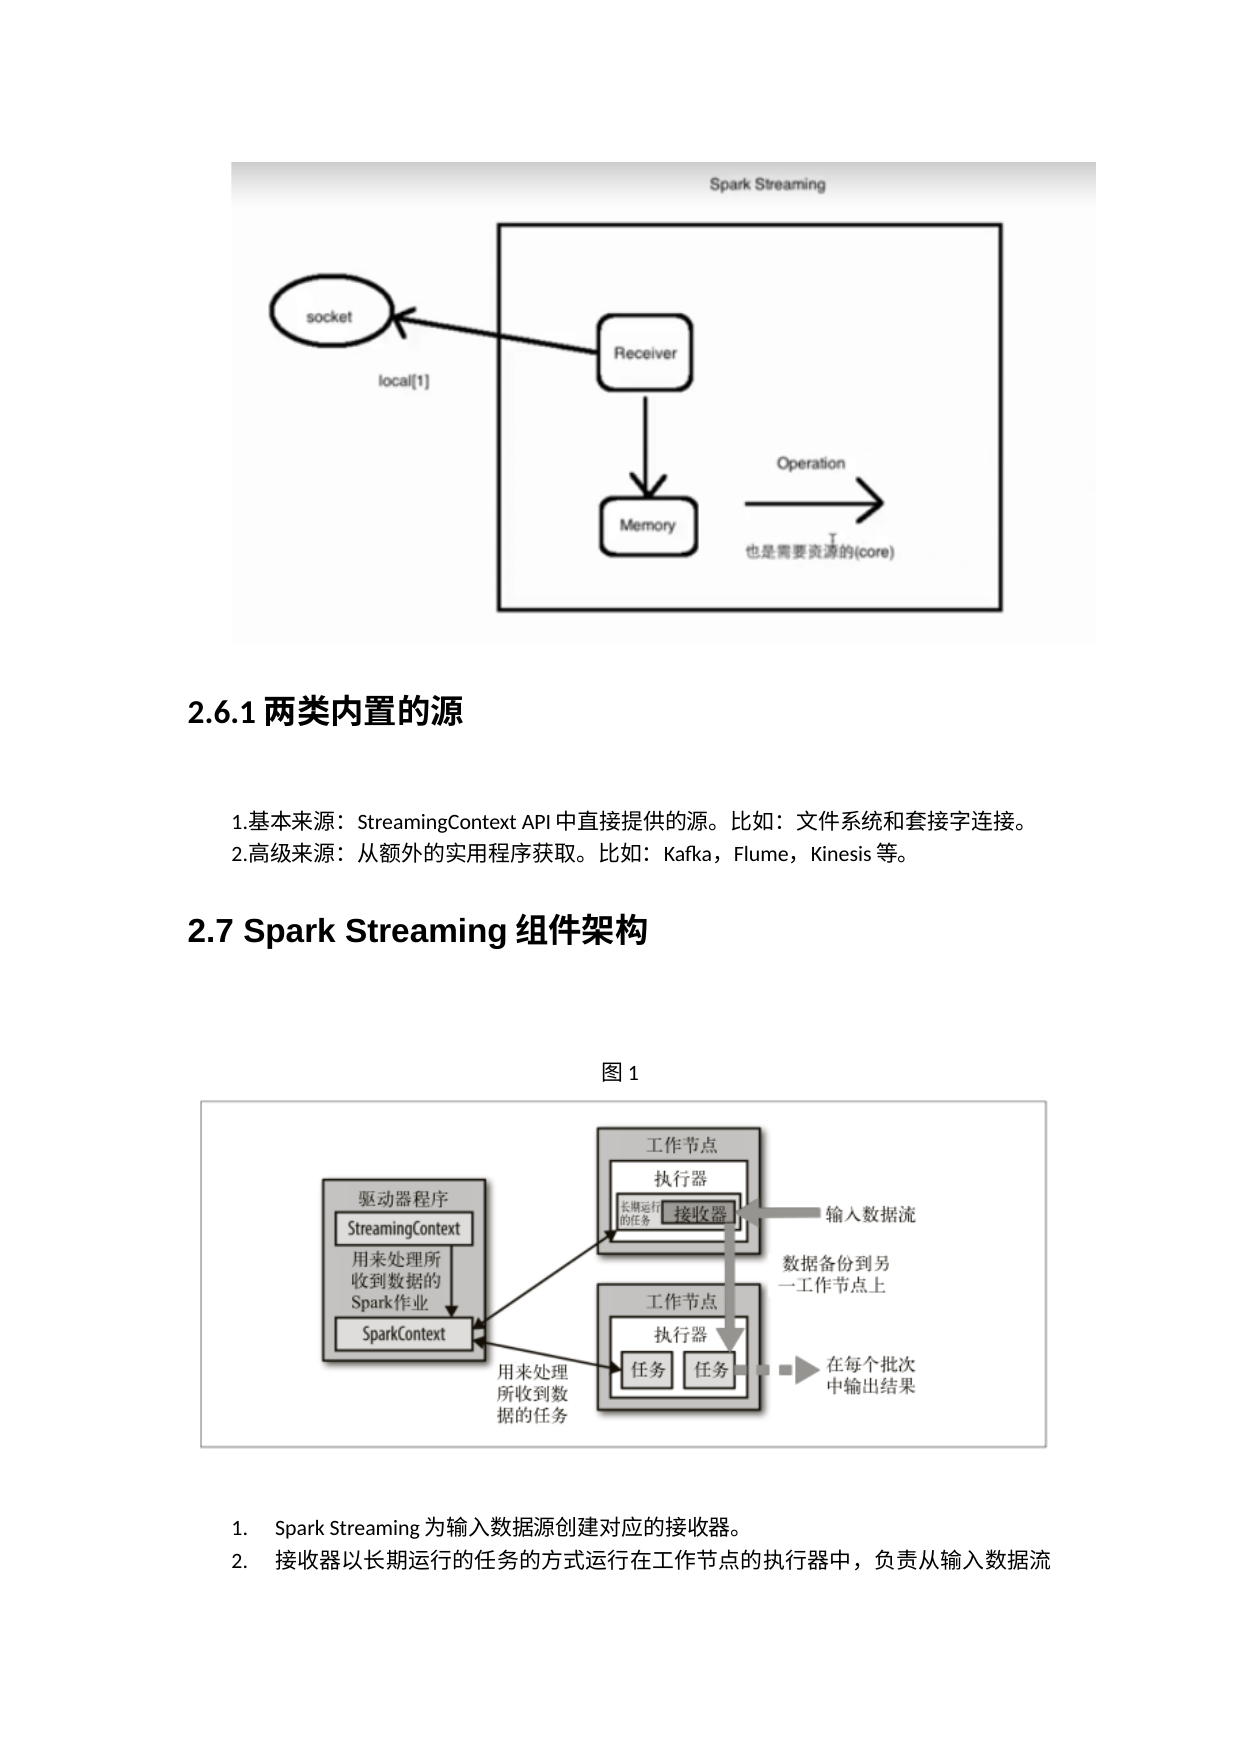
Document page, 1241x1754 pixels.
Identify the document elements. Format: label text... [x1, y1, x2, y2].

picture [187, 1087, 1053, 1454]
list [187, 1542, 1053, 1575]
text 2.高级来源：从额外的实用程序获取。比如：Kafka，Flume，Kinesis等。 [187, 836, 1053, 868]
picture [231, 162, 1096, 643]
text 图1 [187, 1055, 1053, 1087]
list Spark Streaming为输入数据源创建对应的接收器。 [187, 1510, 1053, 1542]
subtitle 2.6.1 两类内置的源 [187, 677, 1053, 742]
text 1.基本来源：StreamingContext API中直接提供的源。比如：文件系统和套接字连接。 [187, 803, 1053, 836]
subtitle 2.7 Spark Streaming组件架构 [187, 895, 1053, 960]
